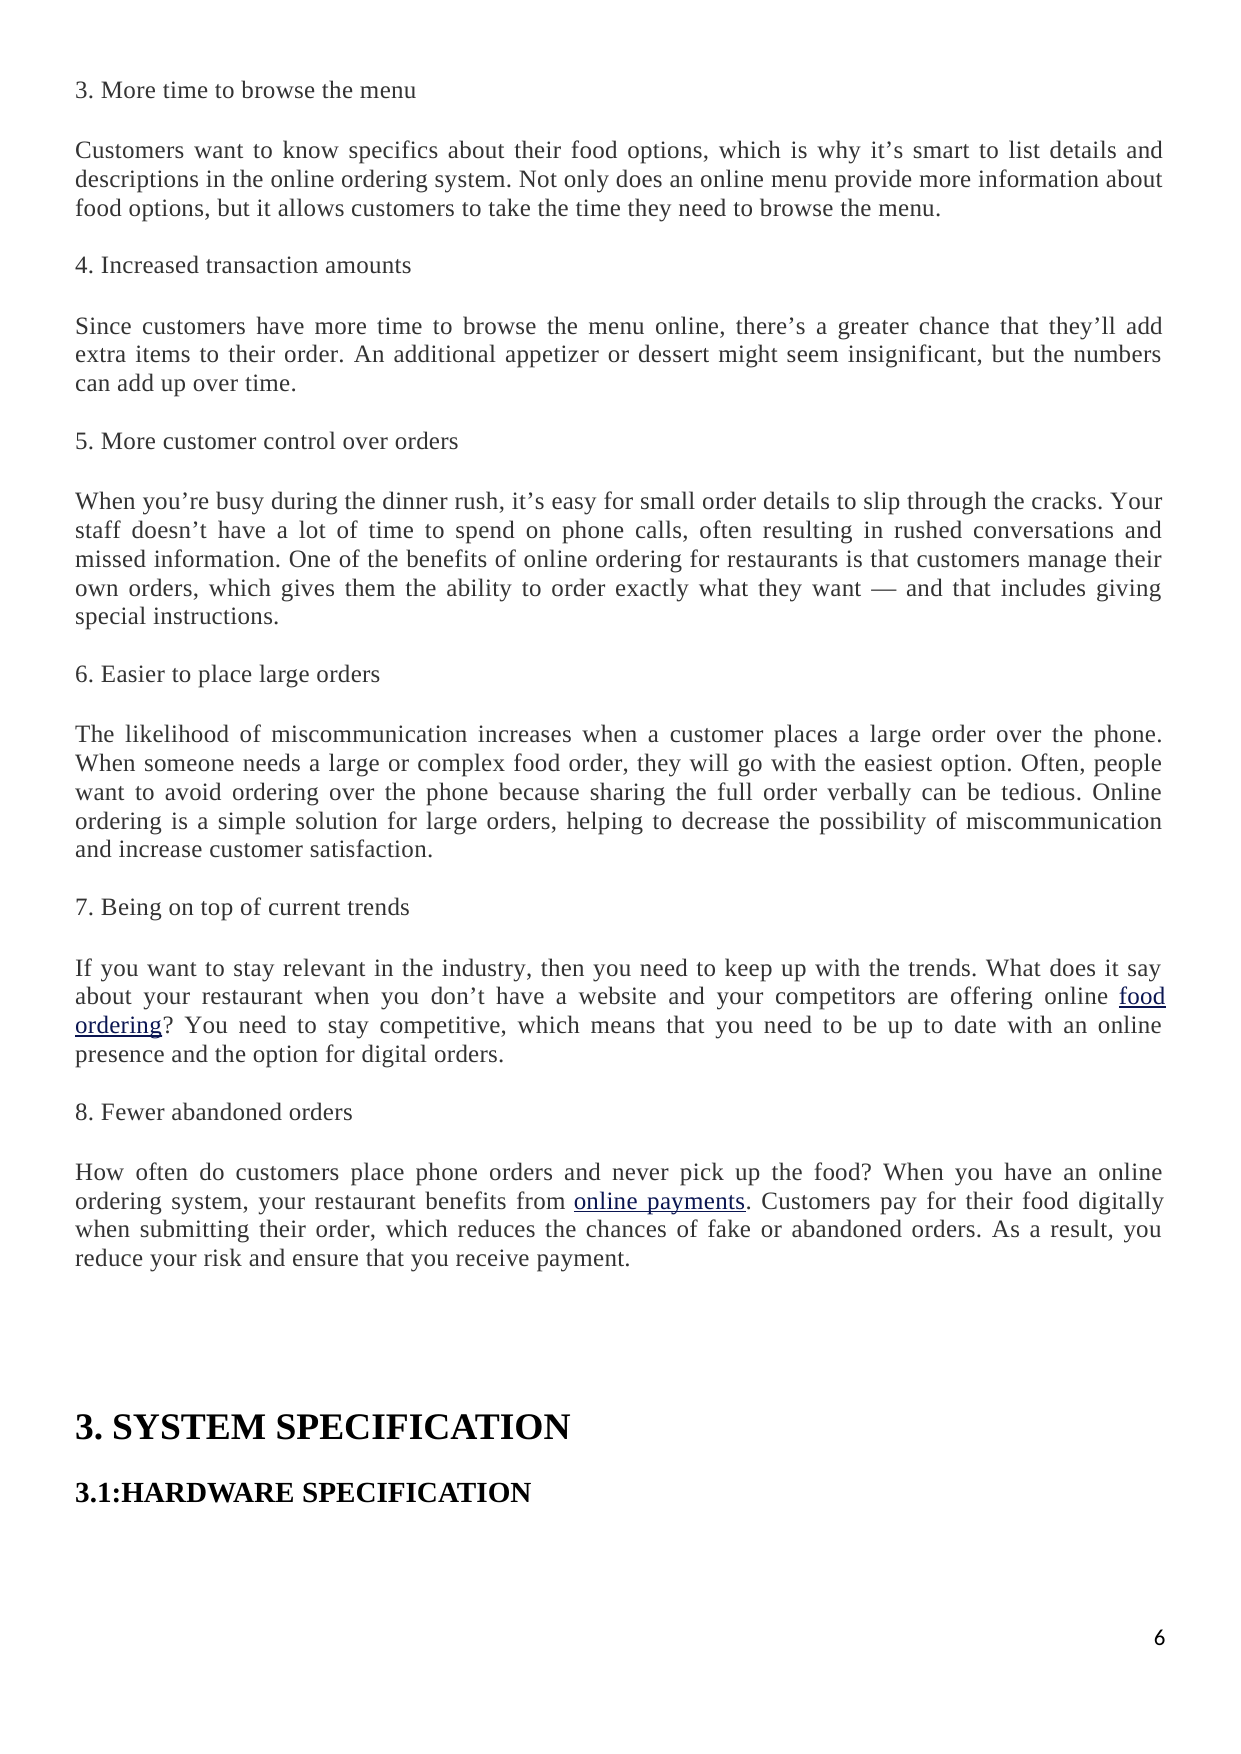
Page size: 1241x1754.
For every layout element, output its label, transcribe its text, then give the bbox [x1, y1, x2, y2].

text Since customers have more time to browse the menu online, there’s a greater chance that they’ll add extra items to their order. An additional appetizer or dessert might seem insignificant, but the numbers can add up over time. [75, 311, 1165, 397]
text 3.1:HARDWARE SPECIFICATION [75, 1476, 1165, 1509]
subtitle 6. Easier to place large orders [75, 659, 1165, 688]
subtitle 4. Increased transaction amounts [75, 251, 1165, 279]
subtitle 8. Fewer abandoned orders [75, 1097, 1165, 1126]
text If you want to stay relevant in the industry, then you need to keep up with the trends. What does it say about your restaurant when you don’t have a website and your competitors are offering online food ordering? You need to stay competitive, which means that you need to be up to date with an online presence and the option for digital orders. [75, 953, 1165, 1068]
text When you’re busy during the dinner rush, it’s easy for small order details to slip through the cracks. Your staff doesn’t have a lot of time to spend on phone calls, often resulting in rushed conversations and missed information. One of the benefits of online ordering for restaurants is that customers manage their own orders, which gives them the ability to order exactly what they want — and that includes giving special instructions. [75, 486, 1165, 630]
subtitle 7. Being on top of current trends [75, 892, 1165, 921]
subtitle 3. More time to browse the menu [75, 75, 1165, 104]
subtitle 5. More customer control over orders [75, 426, 1165, 455]
text The likelihood of miscommunication increases when a customer places a large order over the phone. When someone needs a large or complex food order, they will go with the easiest option. Often, people want to avoid ordering over the phone because sharing the full order verbally can be tedious. Online ordering is a simple solution for large orders, helping to decrease the possibility of miscommunication and increase customer satisfaction. [75, 719, 1165, 863]
subtitle 3. SYSTEM SPECIFICATION [75, 1404, 1165, 1447]
text Customers want to know specifics about their food options, which is why it’s smart to list details and descriptions in the online ordering system. Not only does an online menu provide more information about food options, but it allows customers to take the time they need to browse the menu. [75, 135, 1165, 221]
text How often do customers place phone orders and never pick up the food? When you have an online ordering system, your restaurant benefits from online payments. Customers pay for their food digitally when submitting their order, which reduces the chances of fake or abandoned orders. As a result, you reduce your risk and ensure that you receive payment. [75, 1157, 1165, 1272]
